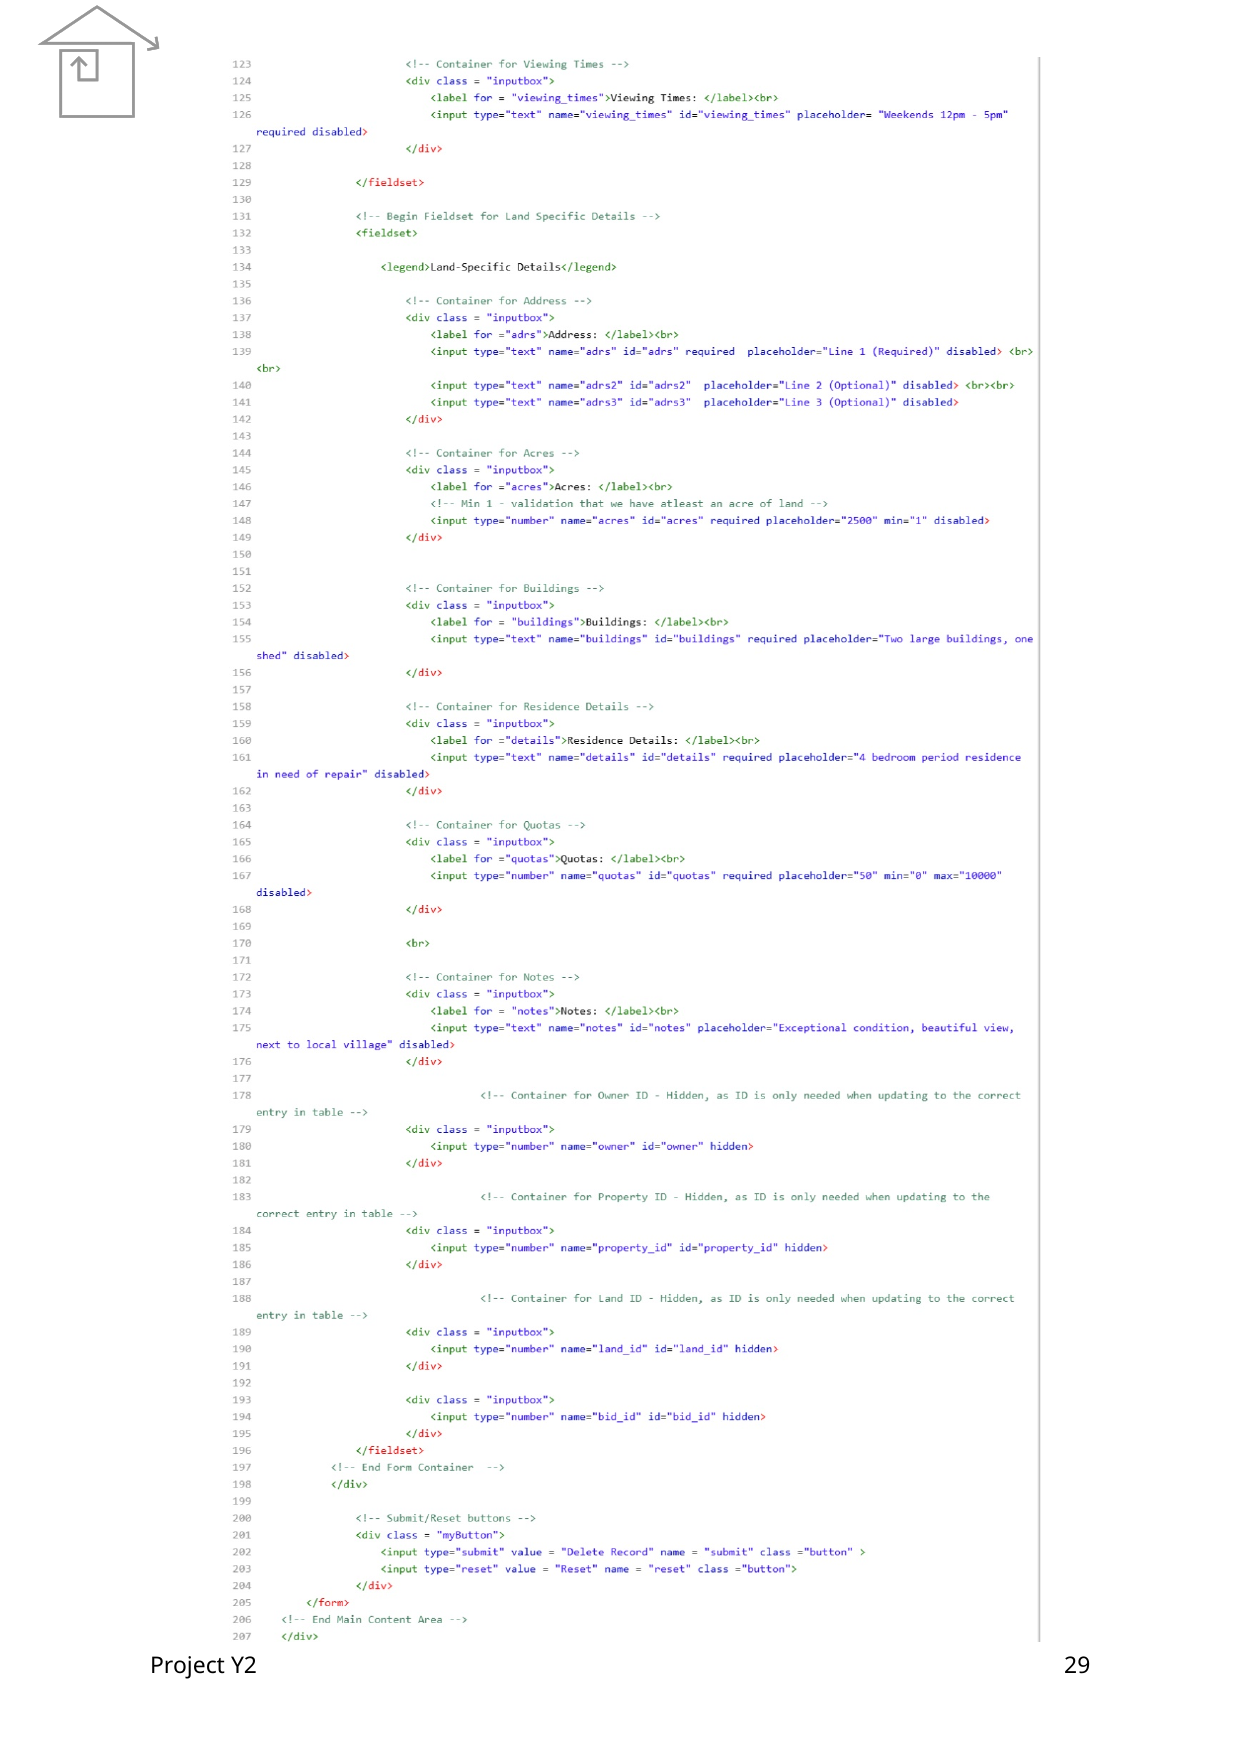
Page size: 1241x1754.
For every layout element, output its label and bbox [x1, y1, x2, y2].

picture [340, 57, 788, 1644]
picture [31, 0, 160, 122]
